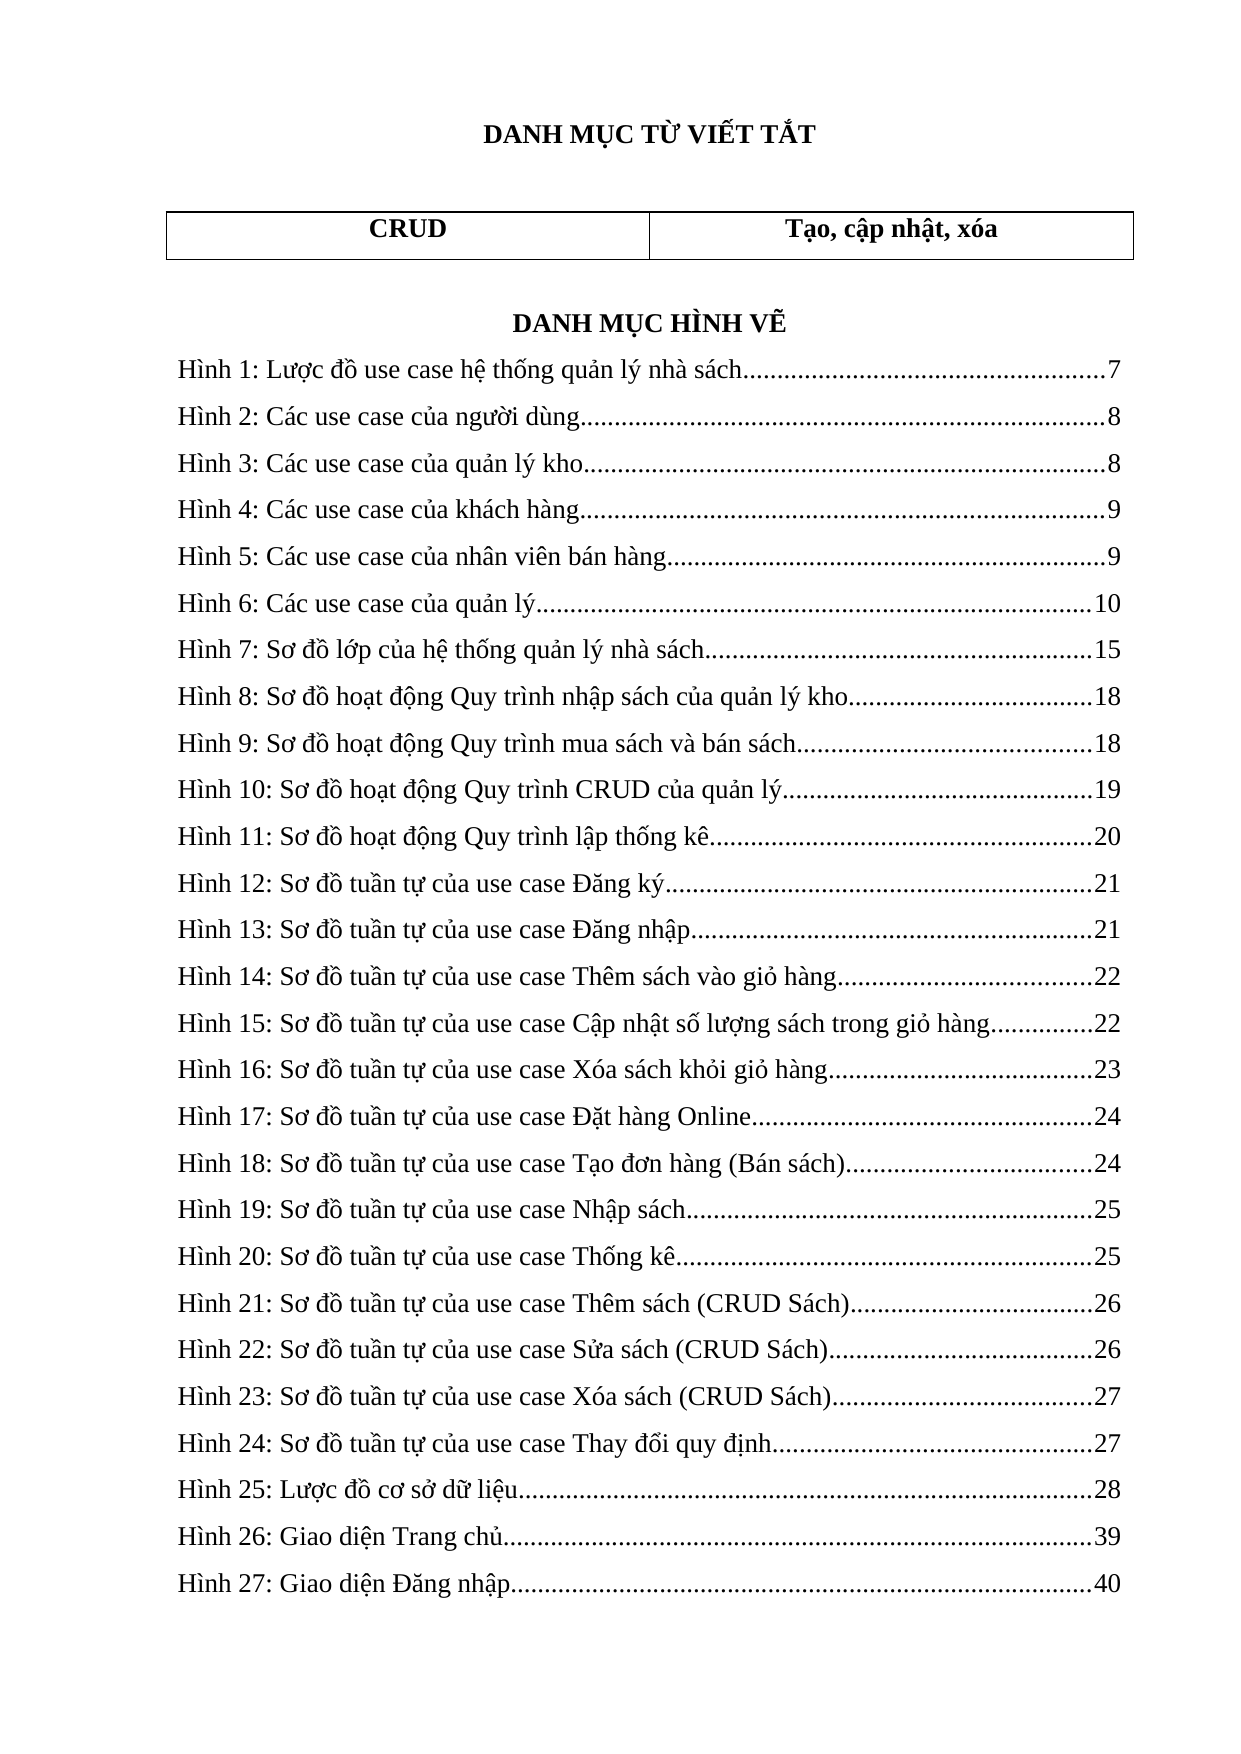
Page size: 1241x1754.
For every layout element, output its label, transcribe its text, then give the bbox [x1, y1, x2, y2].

text DANH MỤC HÌNH VẼ [177, 307, 1122, 338]
text Hình 16: Sơ đồ tuần tự của use case Xóa sách khỏi giỏ hàng 23 [177, 1053, 1122, 1085]
text Hình 20: Sơ đồ tuần tự của use case Thống kê 25 [177, 1240, 1122, 1271]
text Hình 15: Sơ đồ tuần tự của use case Cập nhật số lượng sách trong giỏ hàng 22 [177, 1007, 1122, 1038]
table_header Tạo, cập nhật, xóa [650, 213, 1133, 259]
text Hình 6: Các use case của quản lý 10 [177, 587, 1122, 618]
text Hình 13: Sơ đồ tuần tự của use case Đăng nhập 21 [177, 913, 1122, 945]
text Hình 25: Lược đồ cơ sở dữ liệu 28 [177, 1473, 1122, 1505]
text Hình 21: Sơ đồ tuần tự của use case Thêm sách (CRUD Sách) 26 [177, 1287, 1122, 1318]
text Hình 9: Sơ đồ hoạt động Quy trình mua sách và bán sách 18 [177, 727, 1122, 758]
text DANH MỤC TỪ VIẾT TẮT [177, 118, 1122, 149]
text Hình 18: Sơ đồ tuần tự của use case Tạo đơn hàng (Bán sách) 24 [177, 1147, 1122, 1178]
text Hình 8: Sơ đồ hoạt động Quy trình nhập sách của quản lý kho 18 [177, 680, 1122, 711]
text Hình 26: Giao diện Trang chủ 39 [177, 1520, 1122, 1551]
text Hình 23: Sơ đồ tuần tự của use case Xóa sách (CRUD Sách) 27 [177, 1380, 1122, 1411]
text Hình 1: Lược đồ use case hệ thống quản lý nhà sách 7 [177, 353, 1122, 385]
text Hình 24: Sơ đồ tuần tự của use case Thay đổi quy định 27 [177, 1427, 1122, 1458]
text Hình 11: Sơ đồ hoạt động Quy trình lập thống kê 20 [177, 820, 1122, 851]
text Hình 27: Giao diện Đăng nhập 40 [177, 1567, 1122, 1598]
text Hình 17: Sơ đồ tuần tự của use case Đặt hàng Online 24 [177, 1100, 1122, 1131]
text Hình 3: Các use case của quản lý kho 8 [177, 447, 1122, 478]
text Hình 4: Các use case của khách hàng 9 [177, 493, 1122, 525]
text Hình 19: Sơ đồ tuần tự của use case Nhập sách 25 [177, 1193, 1122, 1225]
table_header CRUD [167, 213, 649, 259]
text Hình 22: Sơ đồ tuần tự của use case Sửa sách (CRUD Sách) 26 [177, 1333, 1122, 1365]
text Hình 5: Các use case của nhân viên bán hàng 9 [177, 540, 1122, 571]
text Hình 10: Sơ đồ hoạt động Quy trình CRUD của quản lý 19 [177, 773, 1122, 805]
text Hình 12: Sơ đồ tuần tự của use case Đăng ký 21 [177, 867, 1122, 898]
text Hình 2: Các use case của người dùng 8 [177, 400, 1122, 431]
text Hình 7: Sơ đồ lớp của hệ thống quản lý nhà sách 15 [177, 633, 1122, 665]
text Hình 14: Sơ đồ tuần tự của use case Thêm sách vào giỏ hàng 22 [177, 960, 1122, 991]
